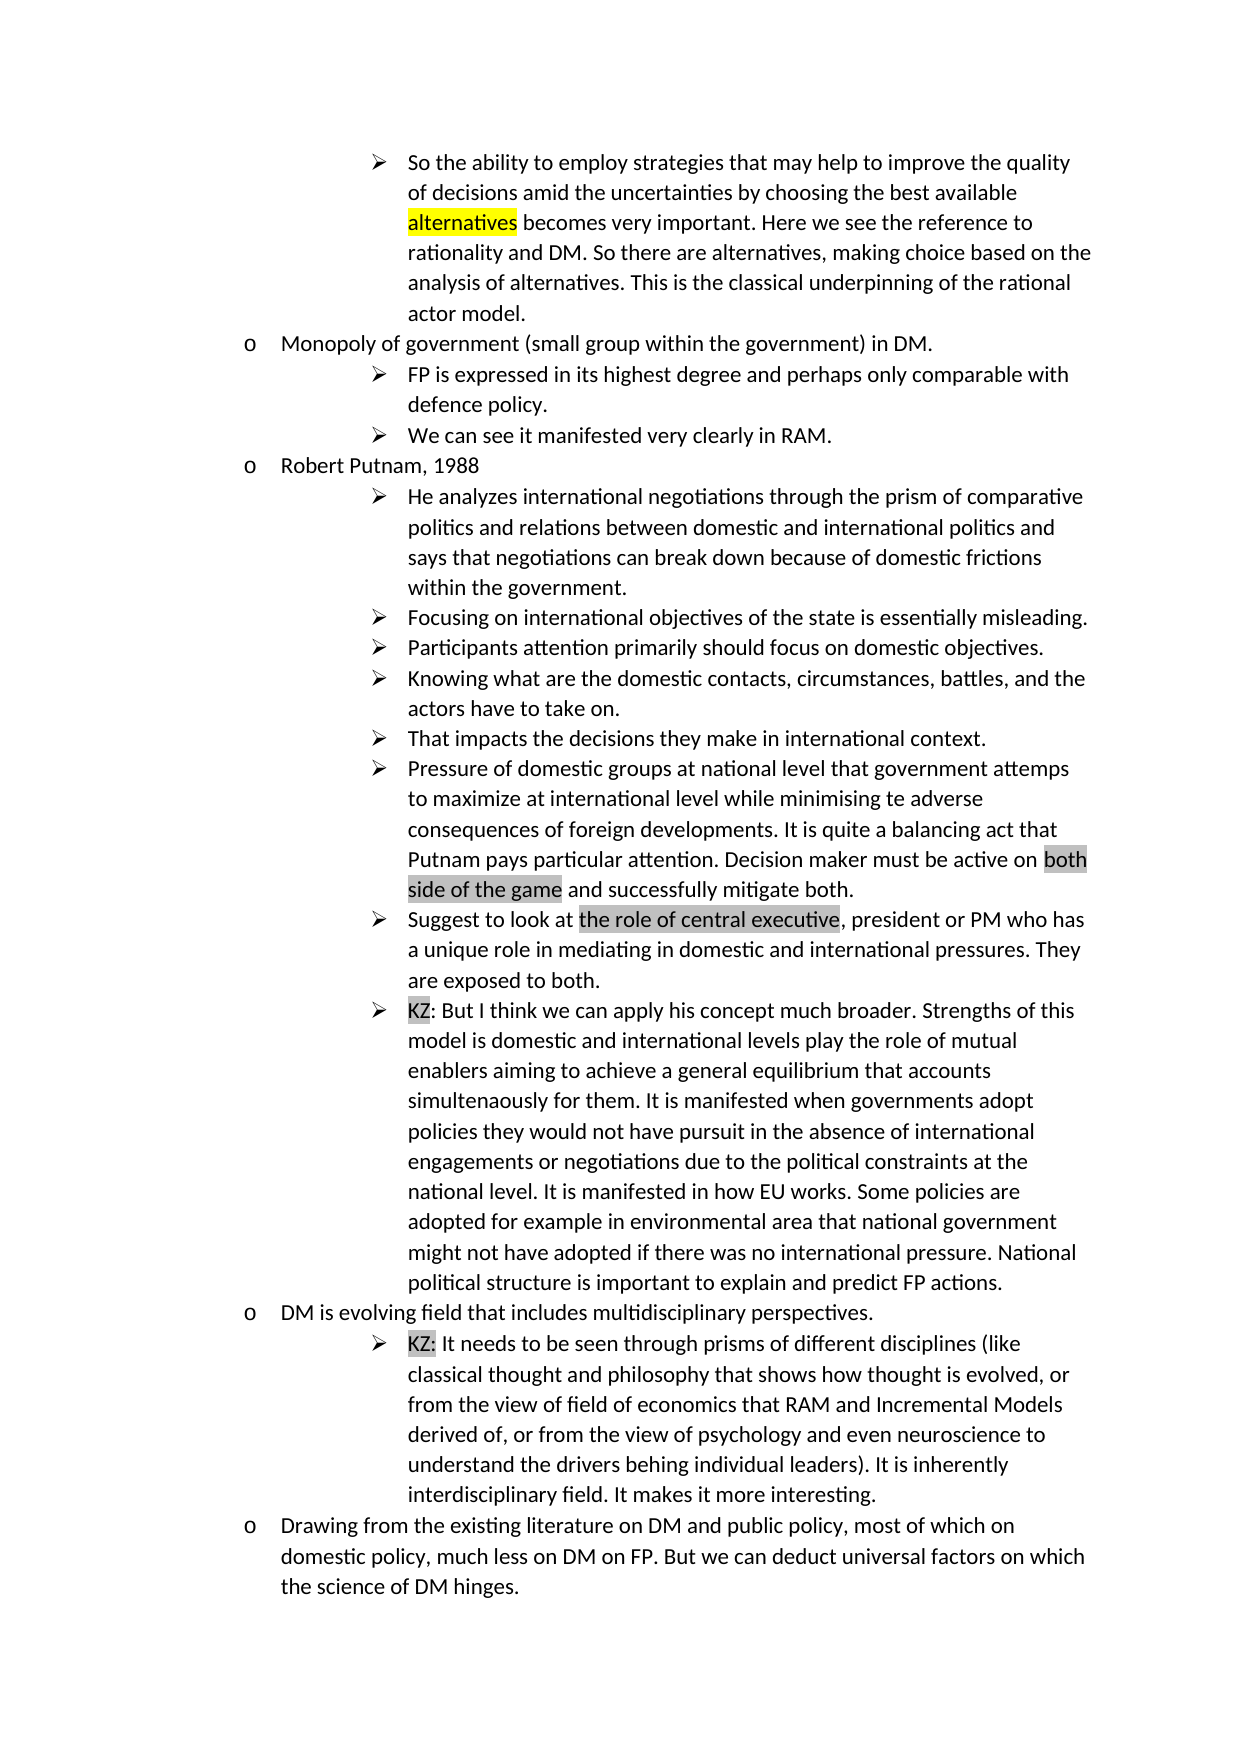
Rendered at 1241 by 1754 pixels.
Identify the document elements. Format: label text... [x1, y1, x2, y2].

list We can see it manifested very clearly in RAM. [370, 421, 1093, 449]
list So the ability to employ strategies that may help to improve the quality of decisions amid the uncertainties by choosing the best available alternatives becomes very important. Here we see the reference to rationality and DM. So there are alternatives, making choice based on the analysis of alternatives. This is the classical underpinning of the rational actor model. [370, 148, 1093, 327]
list KZ: It needs to be seen through prisms of different disciplines (like classical thought and philosophy that shows how thought is evolved, or from the view of field of economics that RAM and Incremental Models derived of, or from the view of psychology and even neuroscience to understand the drivers behing individual leaders). It is inherently interdisciplinary field. It makes it more interesting. [370, 1329, 1093, 1508]
list Focusing on international objectives of the state is essentially misleading. [370, 603, 1093, 631]
list Drawing from the existing literature on DM and public policy, most of which on domestic policy, much less on DM on FP. But we can deduct universal factors on which the science of DM hinges. [243, 1511, 1093, 1600]
list Knowing what are the domestic contacts, circumstances, battles, and the actors have to take on. [370, 664, 1093, 722]
list Suggest to look at the role of central executive, president or PM who has a unique role in mediating in domestic and international pressures. They are exposed to both. [370, 905, 1093, 994]
list DM is evolving field that includes multidisciplinary perspectives. [243, 1298, 1093, 1327]
list He analyzes international negotiations through the prism of comparative politics and relations between domestic and international politics and says that negotiations can break down because of domestic frictions within the government. [370, 482, 1093, 601]
list Robert Putnam, 1988 [243, 451, 1093, 480]
list Monopoly of government (small group within the government) in DM. [243, 329, 1093, 358]
list Participants attention primarily should focus on domestic objectives. [370, 633, 1093, 661]
list That impacts the decisions they make in international context. [370, 724, 1093, 752]
list KZ: But I think we can apply his concept much broader. Strengths of this model is domestic and international levels play the role of mutual enablers aiming to achieve a general equilibrium that accounts simultenaously for them. It is manifested when governments adopt policies they would not have pursuit in the absence of international engagements or negotiations due to the political constraints at the national level. It is manifested in how EU works. Some policies are adopted for example in environmental area that national government might not have adopted if there was no international pressure. National political structure is important to explain and predict FP actions. [370, 996, 1093, 1296]
list FP is expressed in its highest degree and perhaps only comparable with defence policy. [370, 360, 1093, 418]
list Pressure of domestic groups at national level that government attemps to maximize at international level while minimising te adverse consequences of foreign developments. It is quite a balancing act that Putnam pays particular attention. Decision maker must be active on both side of the game and successfully mitigate both. [370, 754, 1093, 903]
